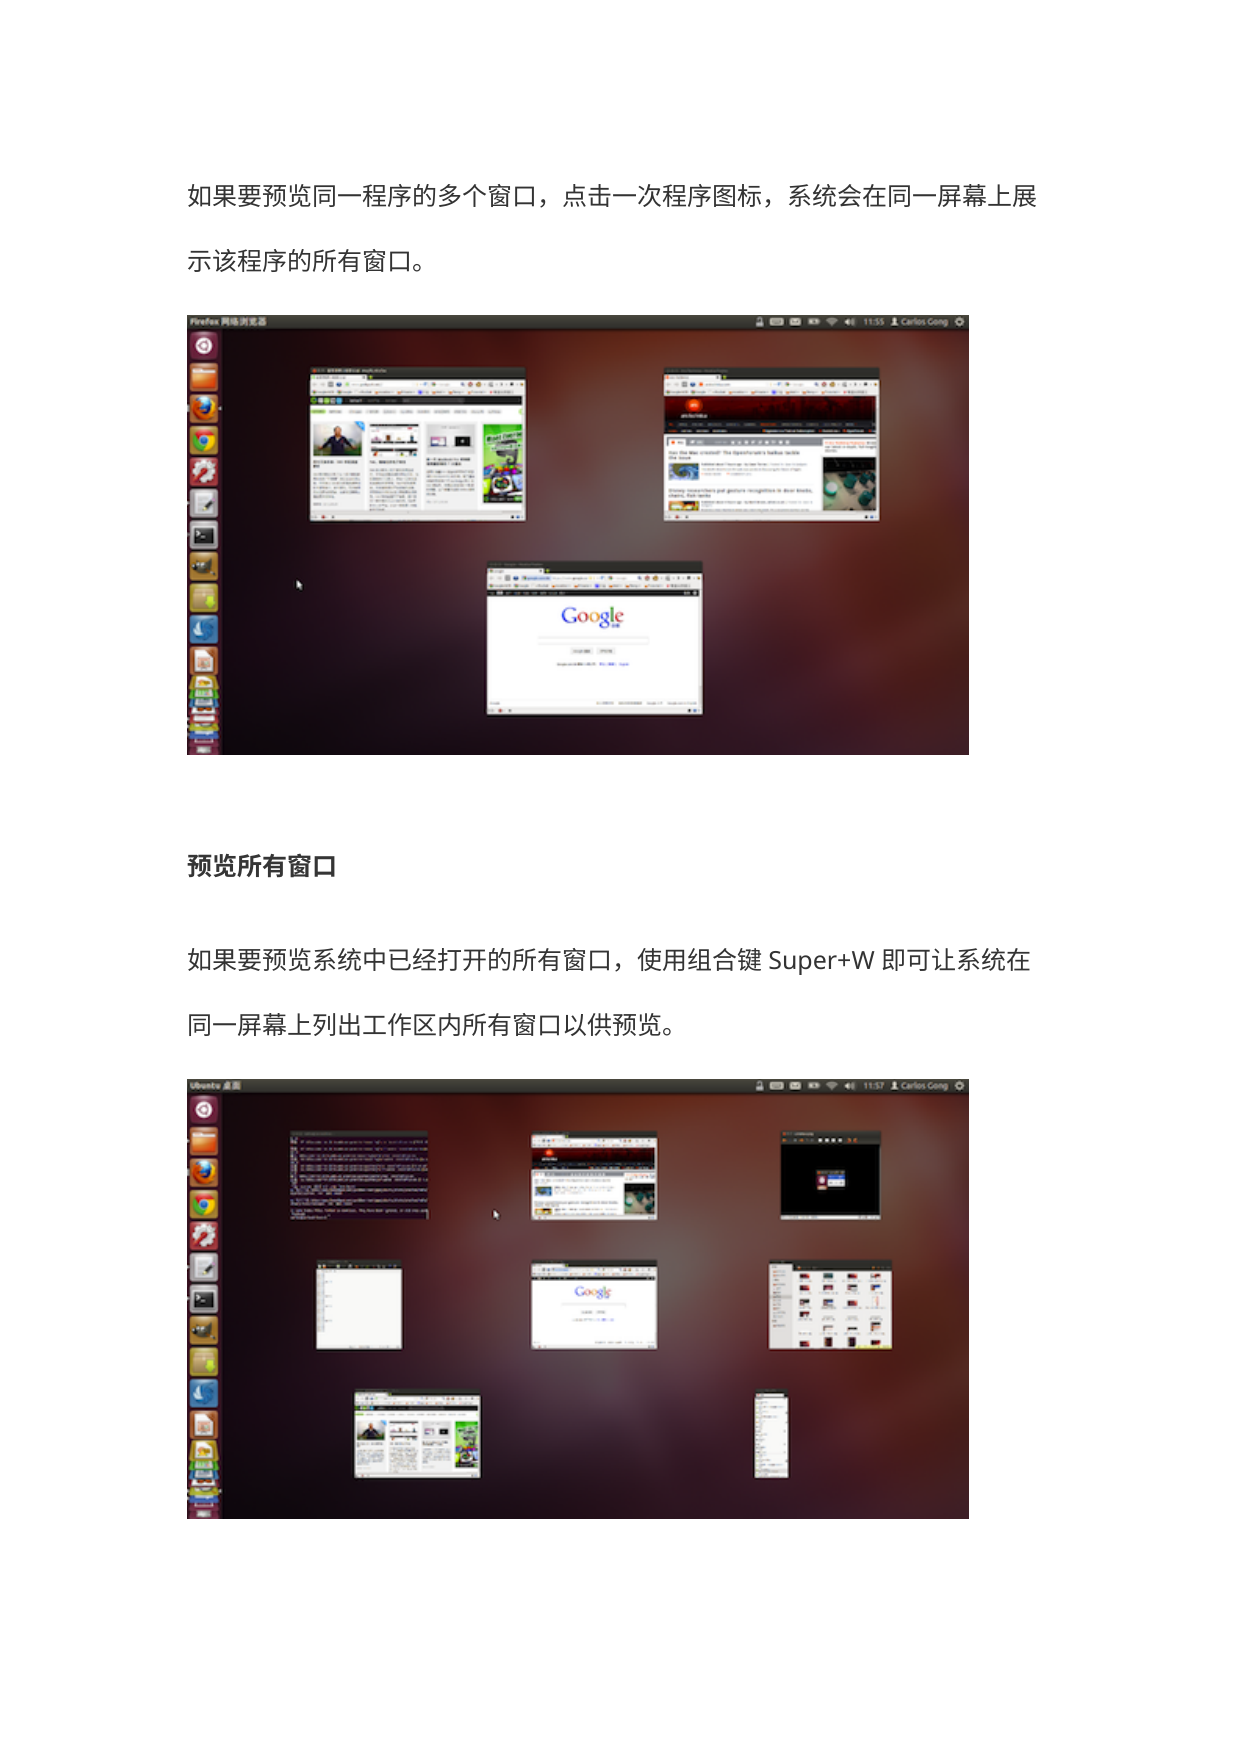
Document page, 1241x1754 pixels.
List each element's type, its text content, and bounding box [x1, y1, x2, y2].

text 预览所有窗口 [187, 832, 1053, 897]
picture [187, 315, 969, 755]
text 如果要预览系统中已经打开的所有窗口，使用组合键 Super+W 即可让系统在同一屏幕上列出工作区内所有窗口以供预览。 [187, 926, 1053, 1056]
picture [187, 1079, 969, 1519]
text 如果要预览同一程序的多个窗口，点击一次程序图标，系统会在同一屏幕上展示该程序的所有窗口。 [187, 162, 1053, 292]
